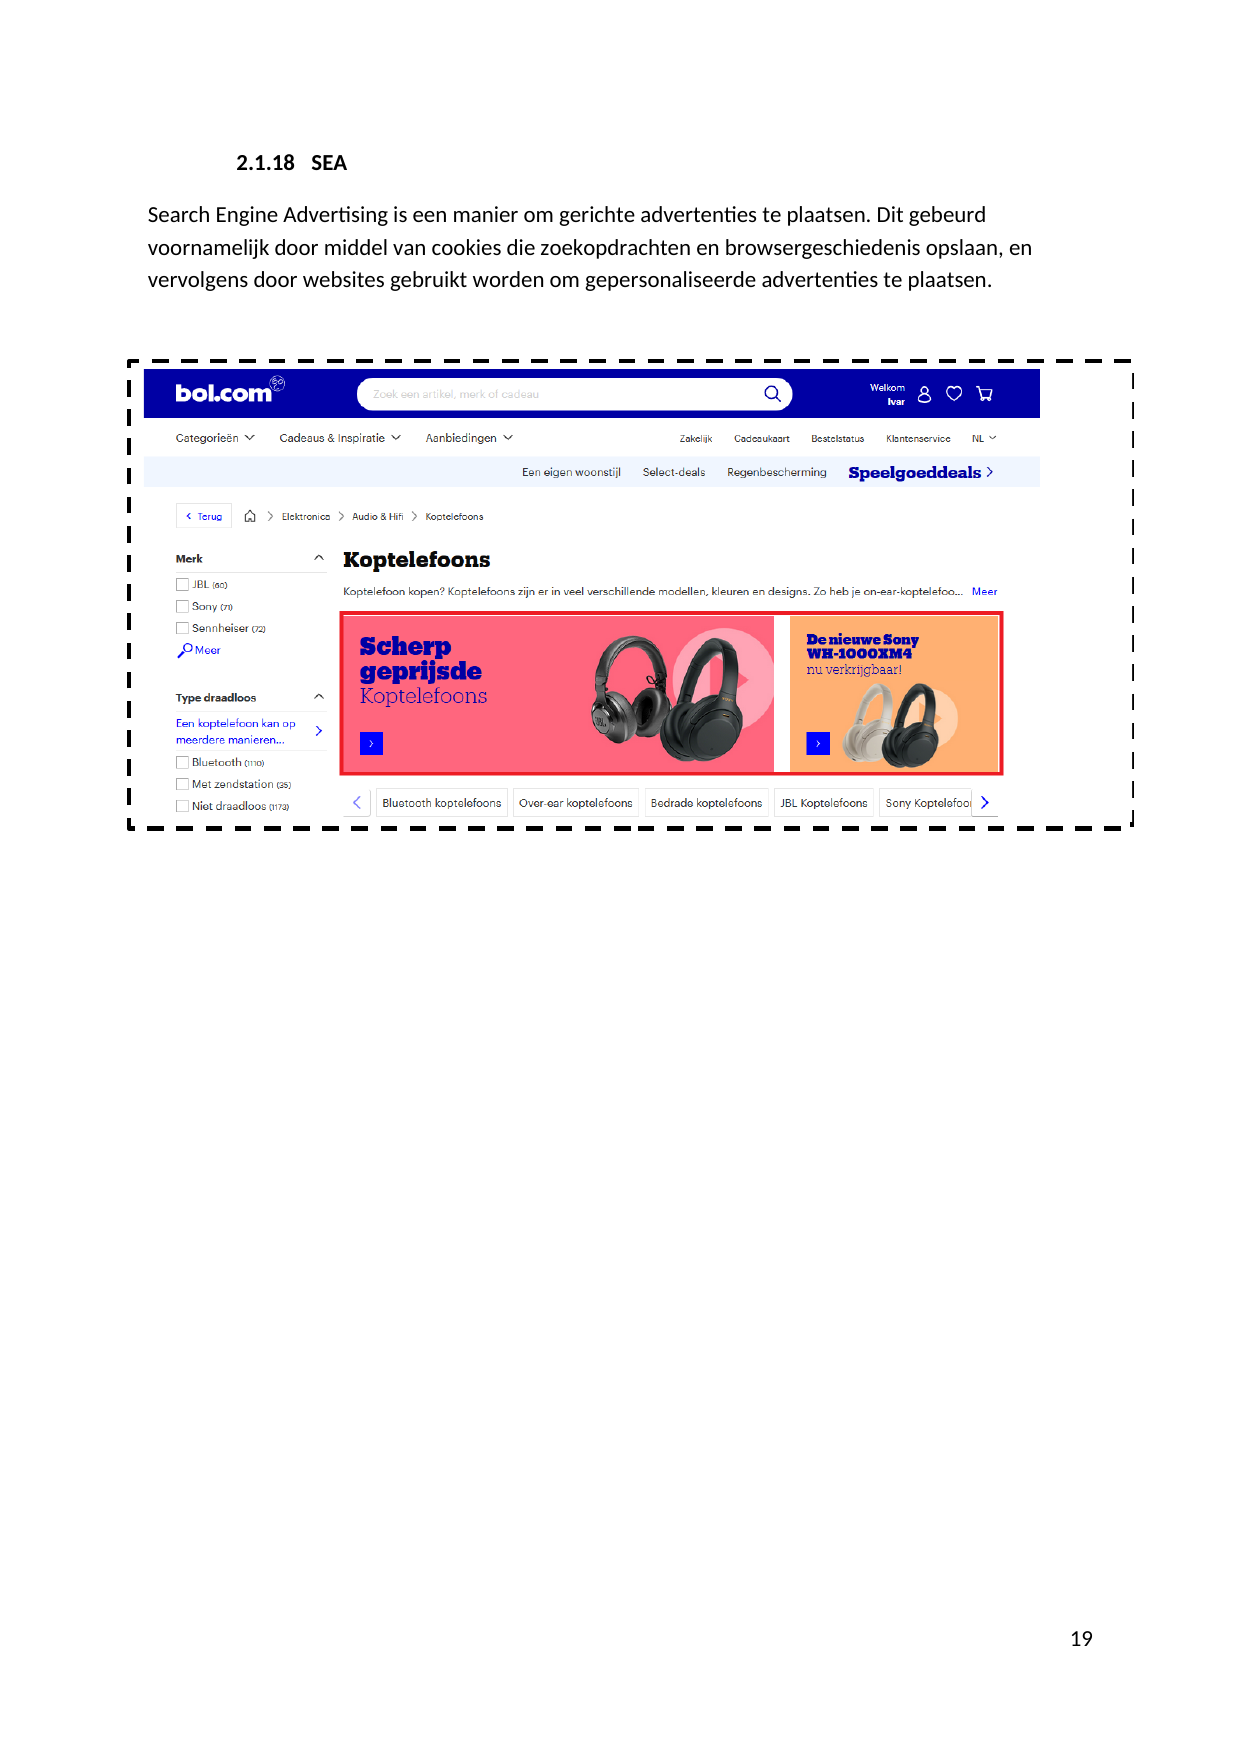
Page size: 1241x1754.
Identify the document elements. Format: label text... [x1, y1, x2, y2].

text Search Engine Advertising is een manier om gerichte advertenties te plaatsen. Dit gebeurd voornamelijk door middel van cookies die zoekopdrachten en browsergeschiedenis opslaan, en vervolgens door websites gebruikt worden om gepersonaliseerde advertenties te plaatsen. [148, 201, 1093, 293]
picture [143, 368, 1133, 822]
subtitle SEA [236, 148, 1093, 176]
